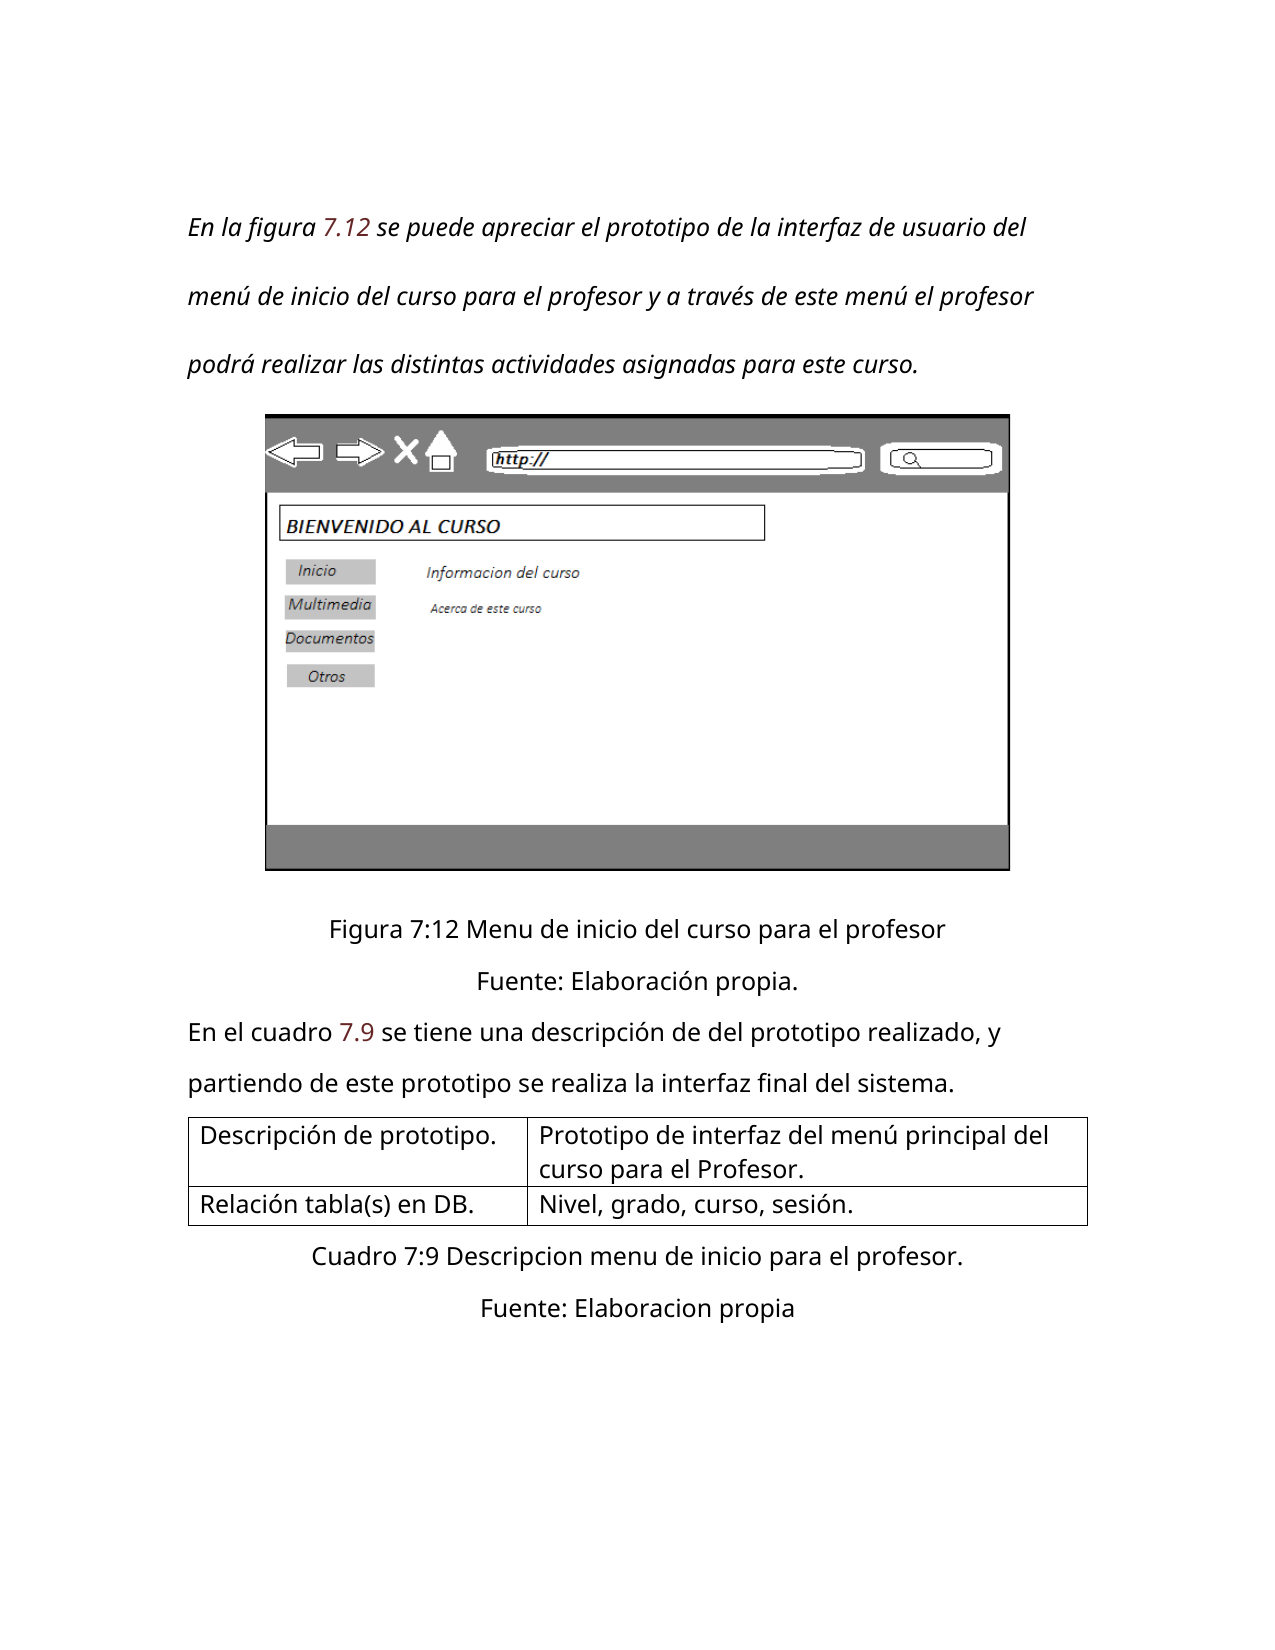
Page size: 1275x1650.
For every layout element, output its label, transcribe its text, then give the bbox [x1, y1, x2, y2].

table_cell Relación tabla(s) en DB. [189, 1187, 527, 1225]
text En el cuadro 7.9 se tiene una descripción de del prototipo realizado, y partiendo de este prototipo se realiza la interfaz final del sistema. [187, 1014, 1087, 1099]
text Cuadro 7:9 Descripcion menu de inicio para el profesor. [187, 1239, 1087, 1273]
table_cell Nivel, grado, curso, sesión. [528, 1187, 1087, 1225]
subtitle En la figura 7.12 se puede apreciar el prototipo de la interfaz de usuario del menú de inicio del curso para el profesor y a través de este menú el profesor podrá realizar las distintas actividades asignadas para este curso. [187, 210, 1087, 380]
table_header Prototipo de interfaz del menú principal del curso para el Profesor. [528, 1118, 1087, 1186]
table_header Descripción de prototipo. [189, 1118, 527, 1186]
text Fuente: Elaboración propia. [187, 963, 1087, 997]
text Fuente: Elaboracion propia [187, 1290, 1087, 1324]
text Figura 7:12 Menu de inicio del curso para el profesor [187, 912, 1087, 946]
